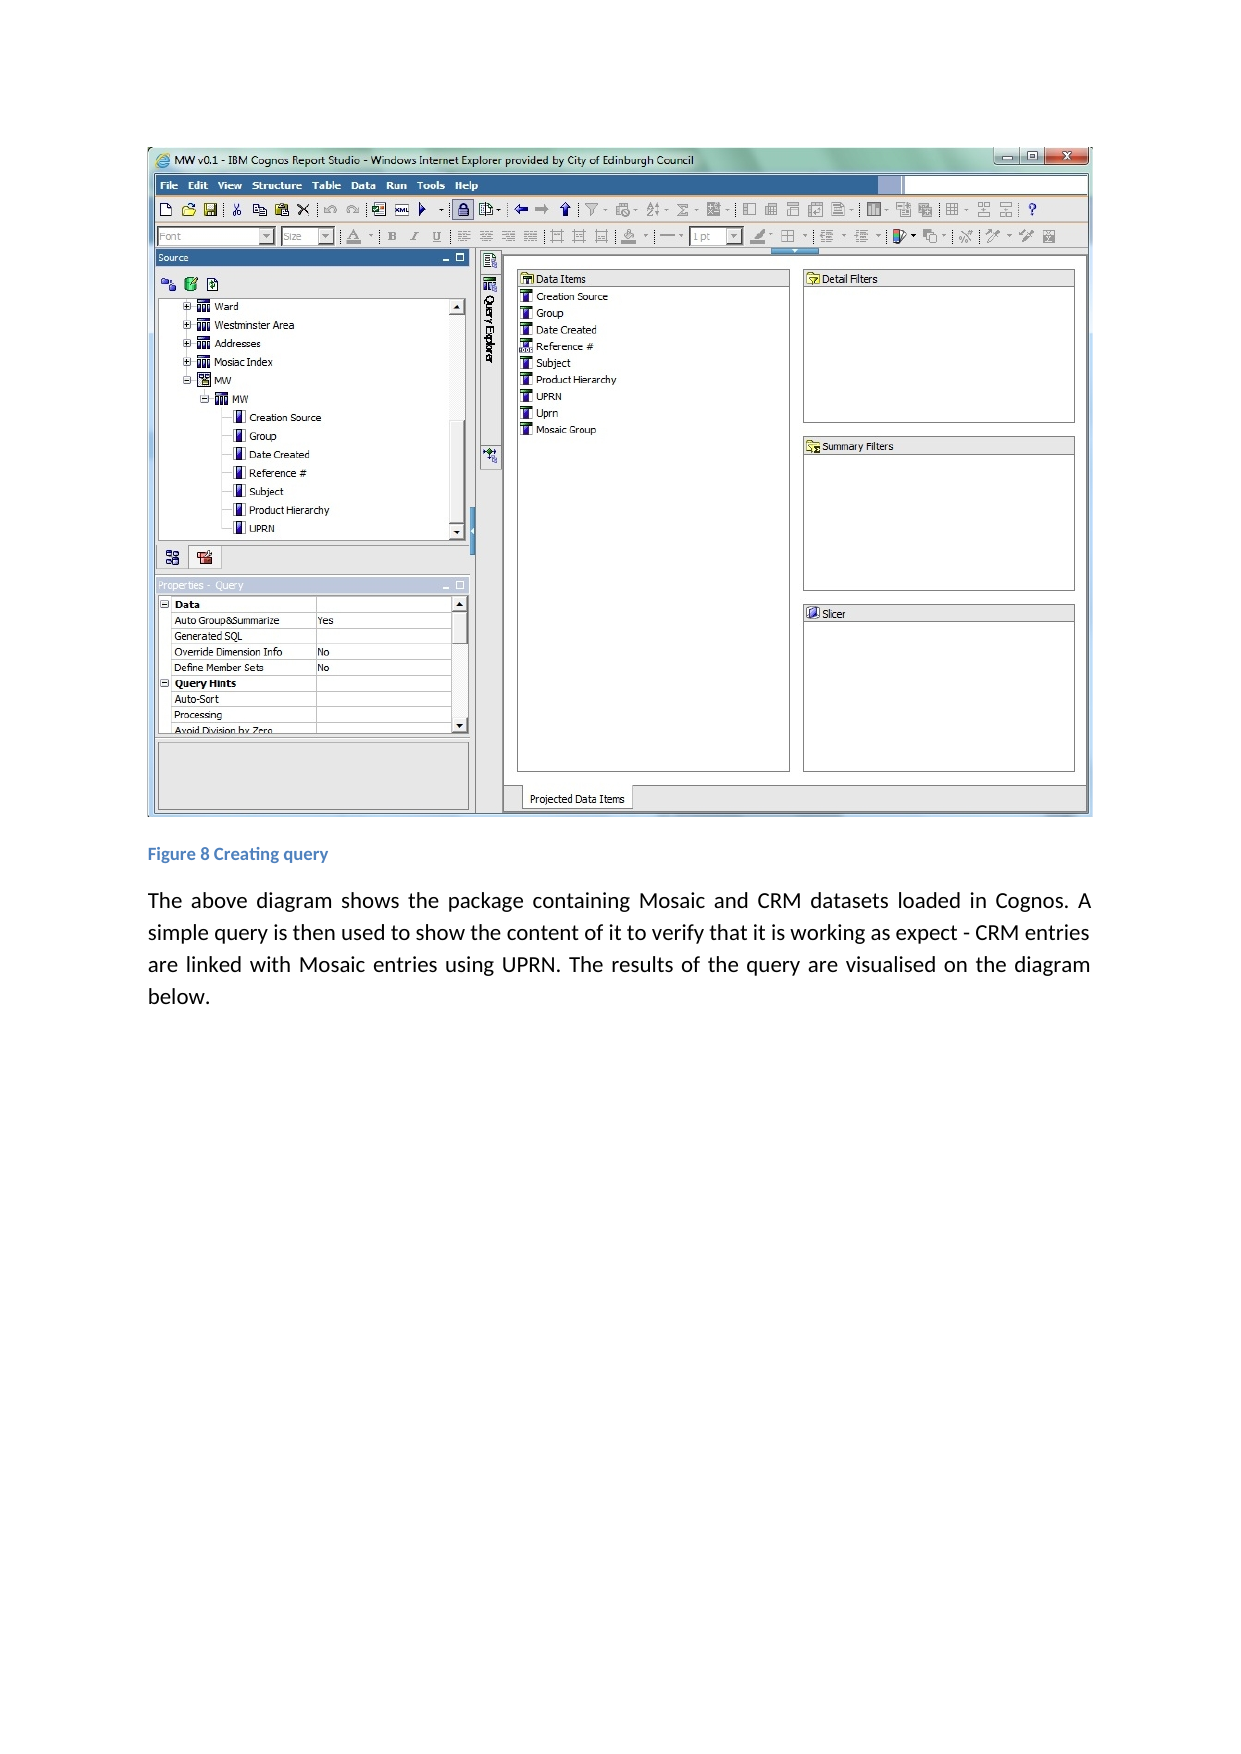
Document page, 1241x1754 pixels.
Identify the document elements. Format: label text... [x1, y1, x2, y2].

picture [147, 147, 1093, 817]
text The above diagram shows the package containing Mosaic and CRM datasets loaded in Cognos. A simple query is then used to show the content of it to verify that it is working as expect - CRM entries are linked with Mosaic entries using UPRN. The results of the query are visualised on the diagram below. [148, 886, 1093, 1010]
